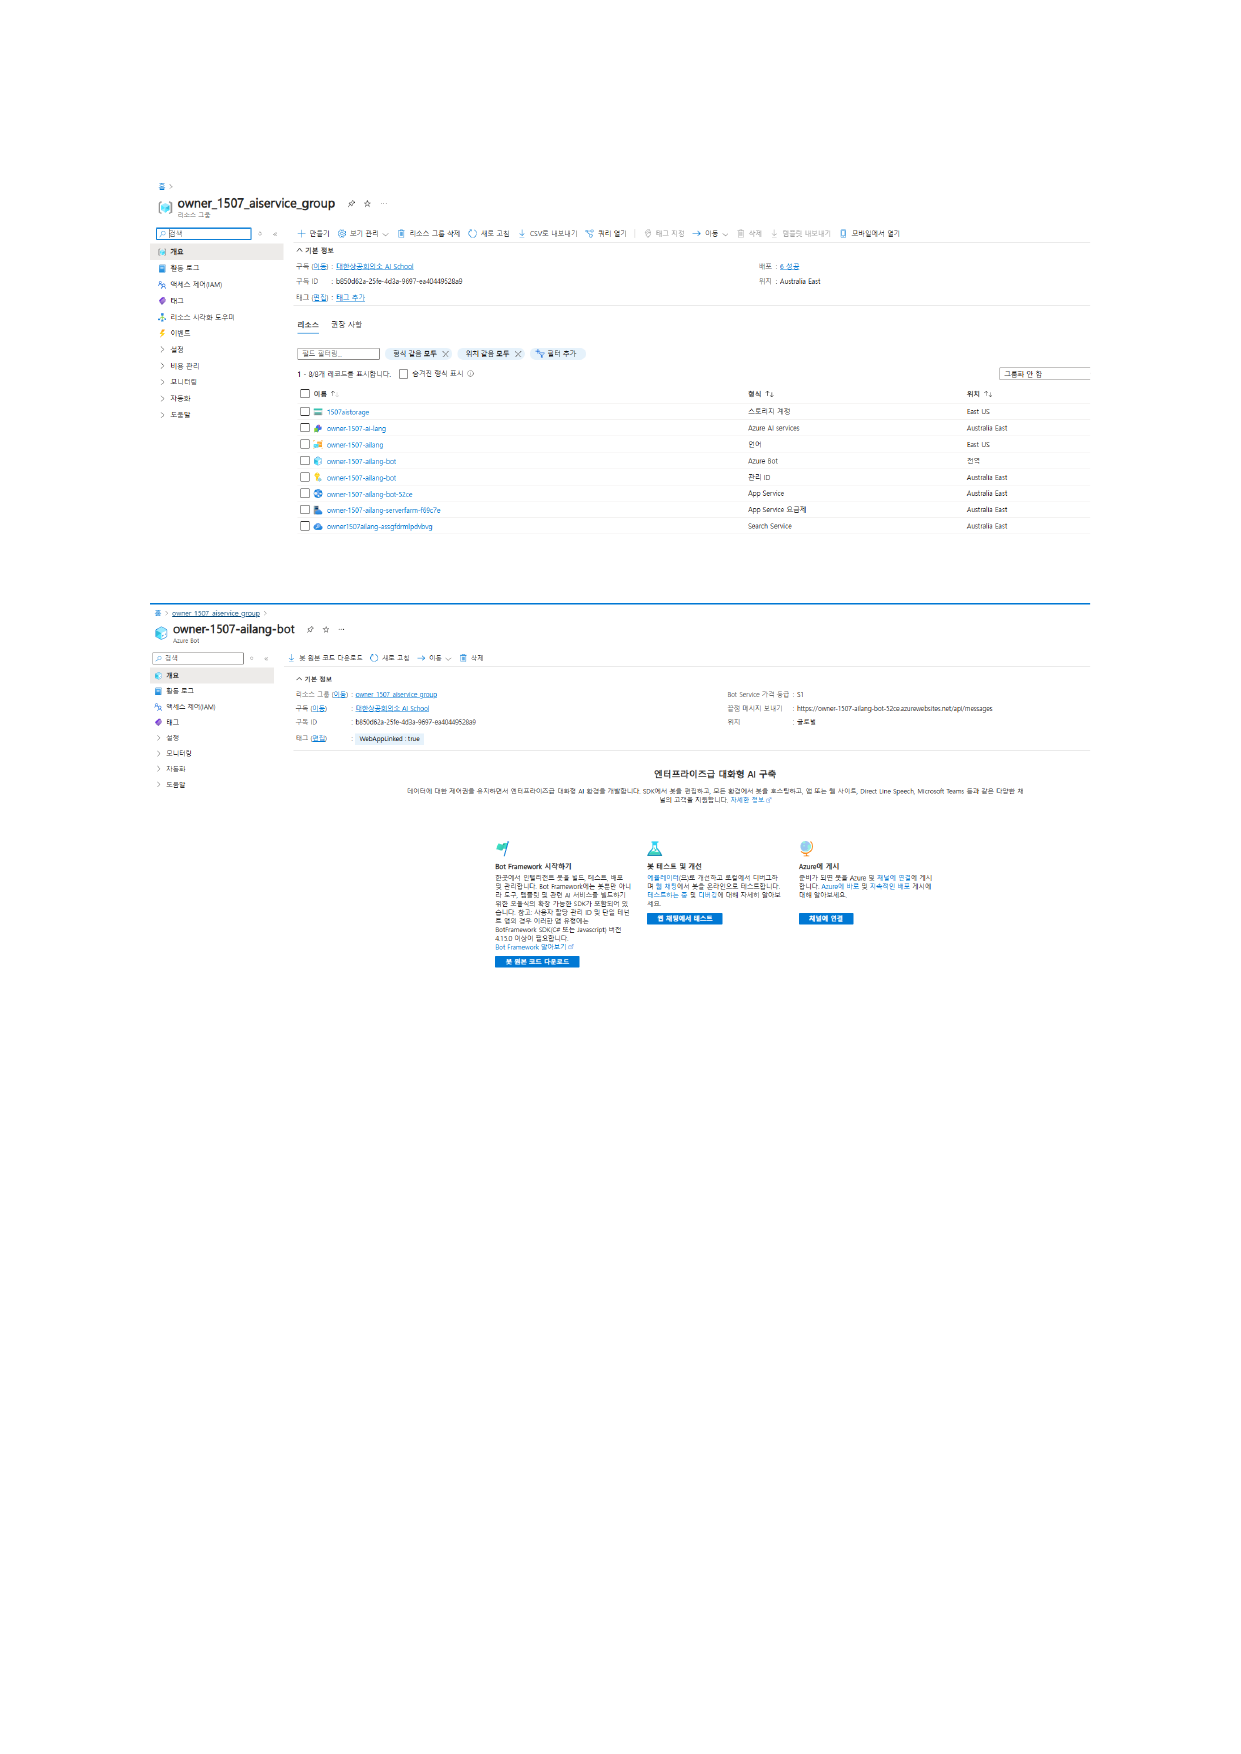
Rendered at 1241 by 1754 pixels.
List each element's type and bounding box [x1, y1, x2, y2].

picture [150, 177, 1091, 585]
picture [150, 603, 1091, 1018]
